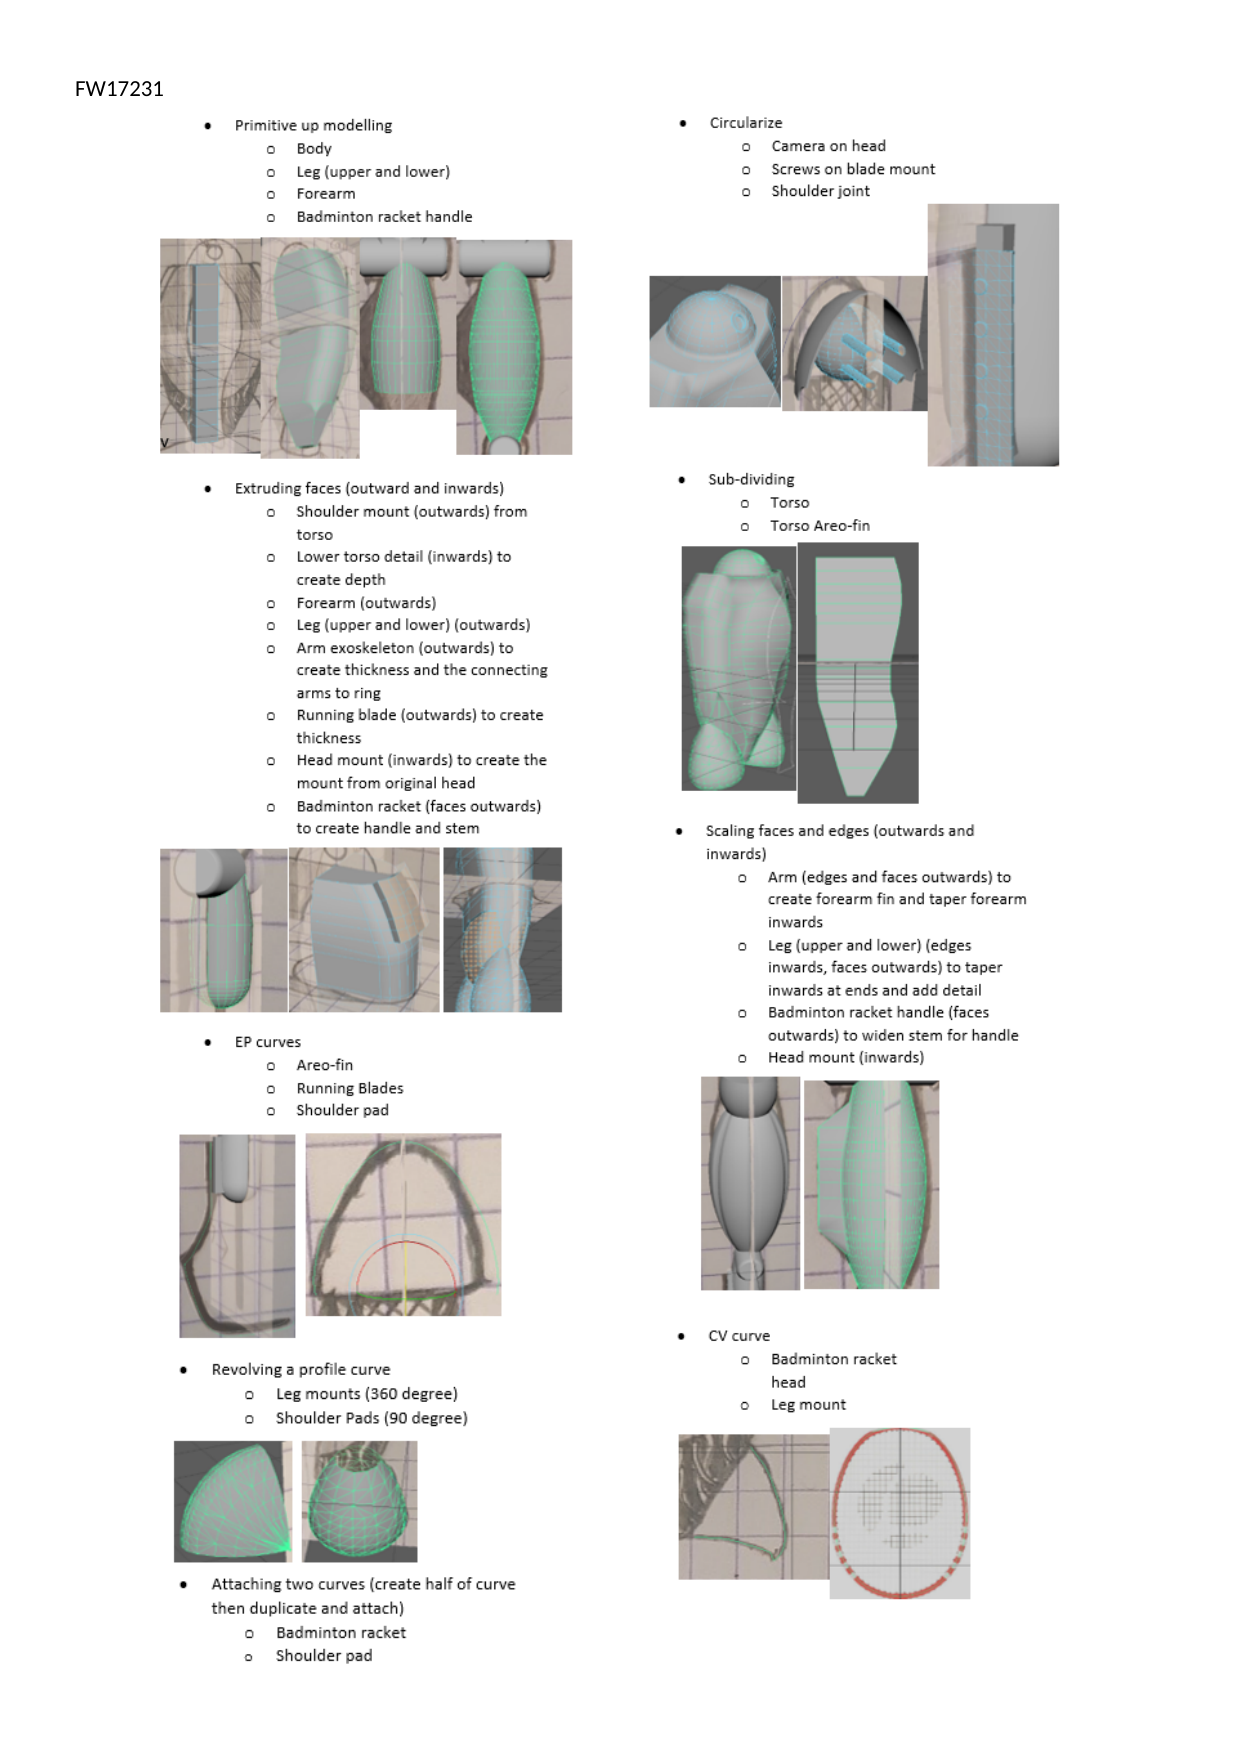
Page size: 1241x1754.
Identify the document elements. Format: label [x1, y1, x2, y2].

picture [150, 101, 1062, 1673]
